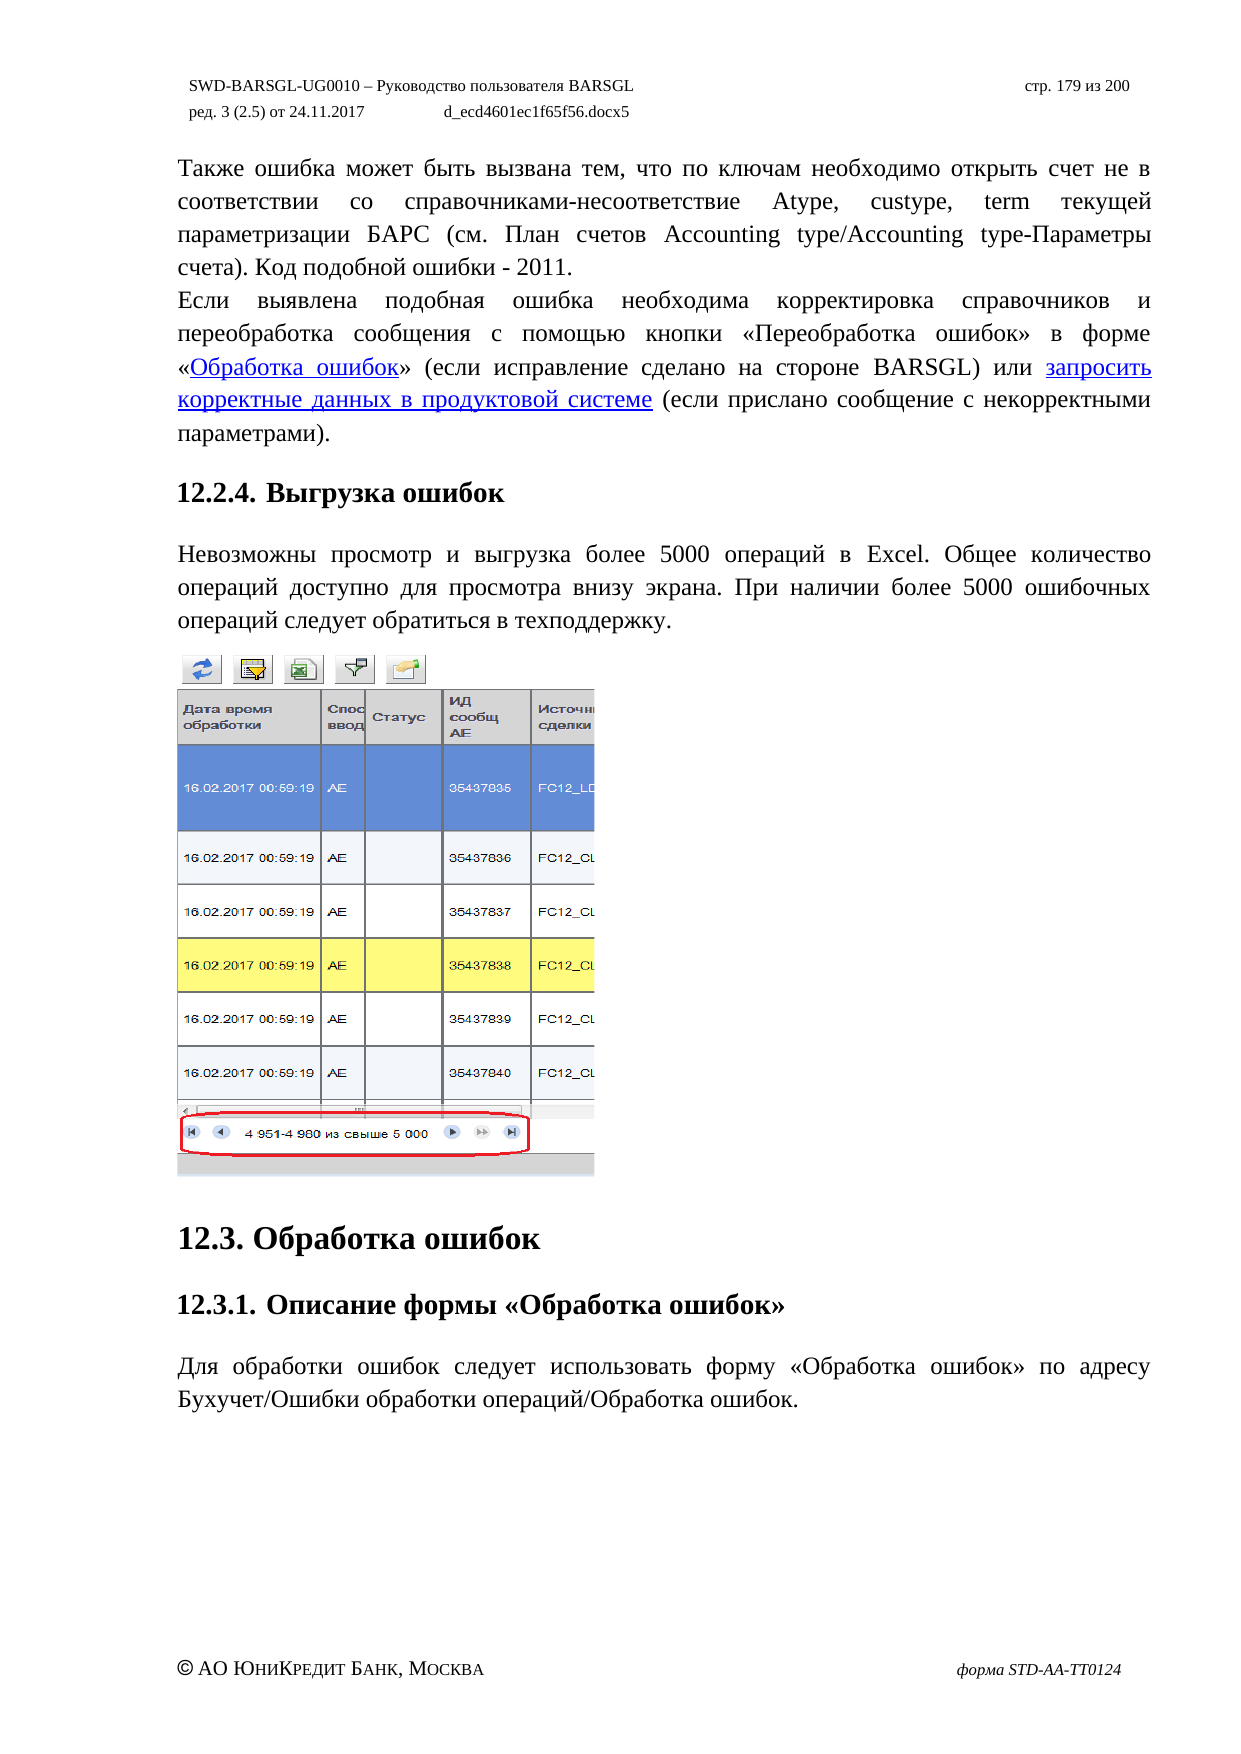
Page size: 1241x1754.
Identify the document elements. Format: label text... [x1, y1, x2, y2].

picture [177, 650, 595, 1177]
text Невозможны просмотр и выгрузка более 5000 операций в Excel. Общее количество операций доступно для просмотра внизу экрана. При наличии более 5000 ошибочных операций следует обратиться в техподдержку. [177, 539, 1152, 634]
text Если выявлена подобная ошибка необходима корректировка справочников и переобработка сообщения с помощью кнопки «Переобработка ошибок» в форме «Обработка ошибок» (если исправление сделано на стороне BARSGL) или запросить корректные данных в продуктовой системе (если прислано сообщение с некорректными параметрами). [177, 286, 1152, 446]
text Также ошибка может быть вызвана тем, что по ключам необходимо открыть счет не в соответствии со справочниками-несоответствие Atype, custype, term текущей параметризации БАРС (см. План счетов Accounting type/Accounting type-Параметры счета). Код подобной ошибки - 2011. [177, 153, 1152, 281]
subtitle Описание формы «Обработка ошибок» [176, 1287, 1152, 1321]
subtitle Обработка ошибок [177, 1218, 1152, 1256]
subtitle Выгрузка ошибок [176, 476, 1152, 509]
text Для обработки ошибок следует использовать форму «Обработка ошибок» по адресу Бухучет/Ошибки обработки операций/Обработка ошибок. [177, 1351, 1152, 1412]
